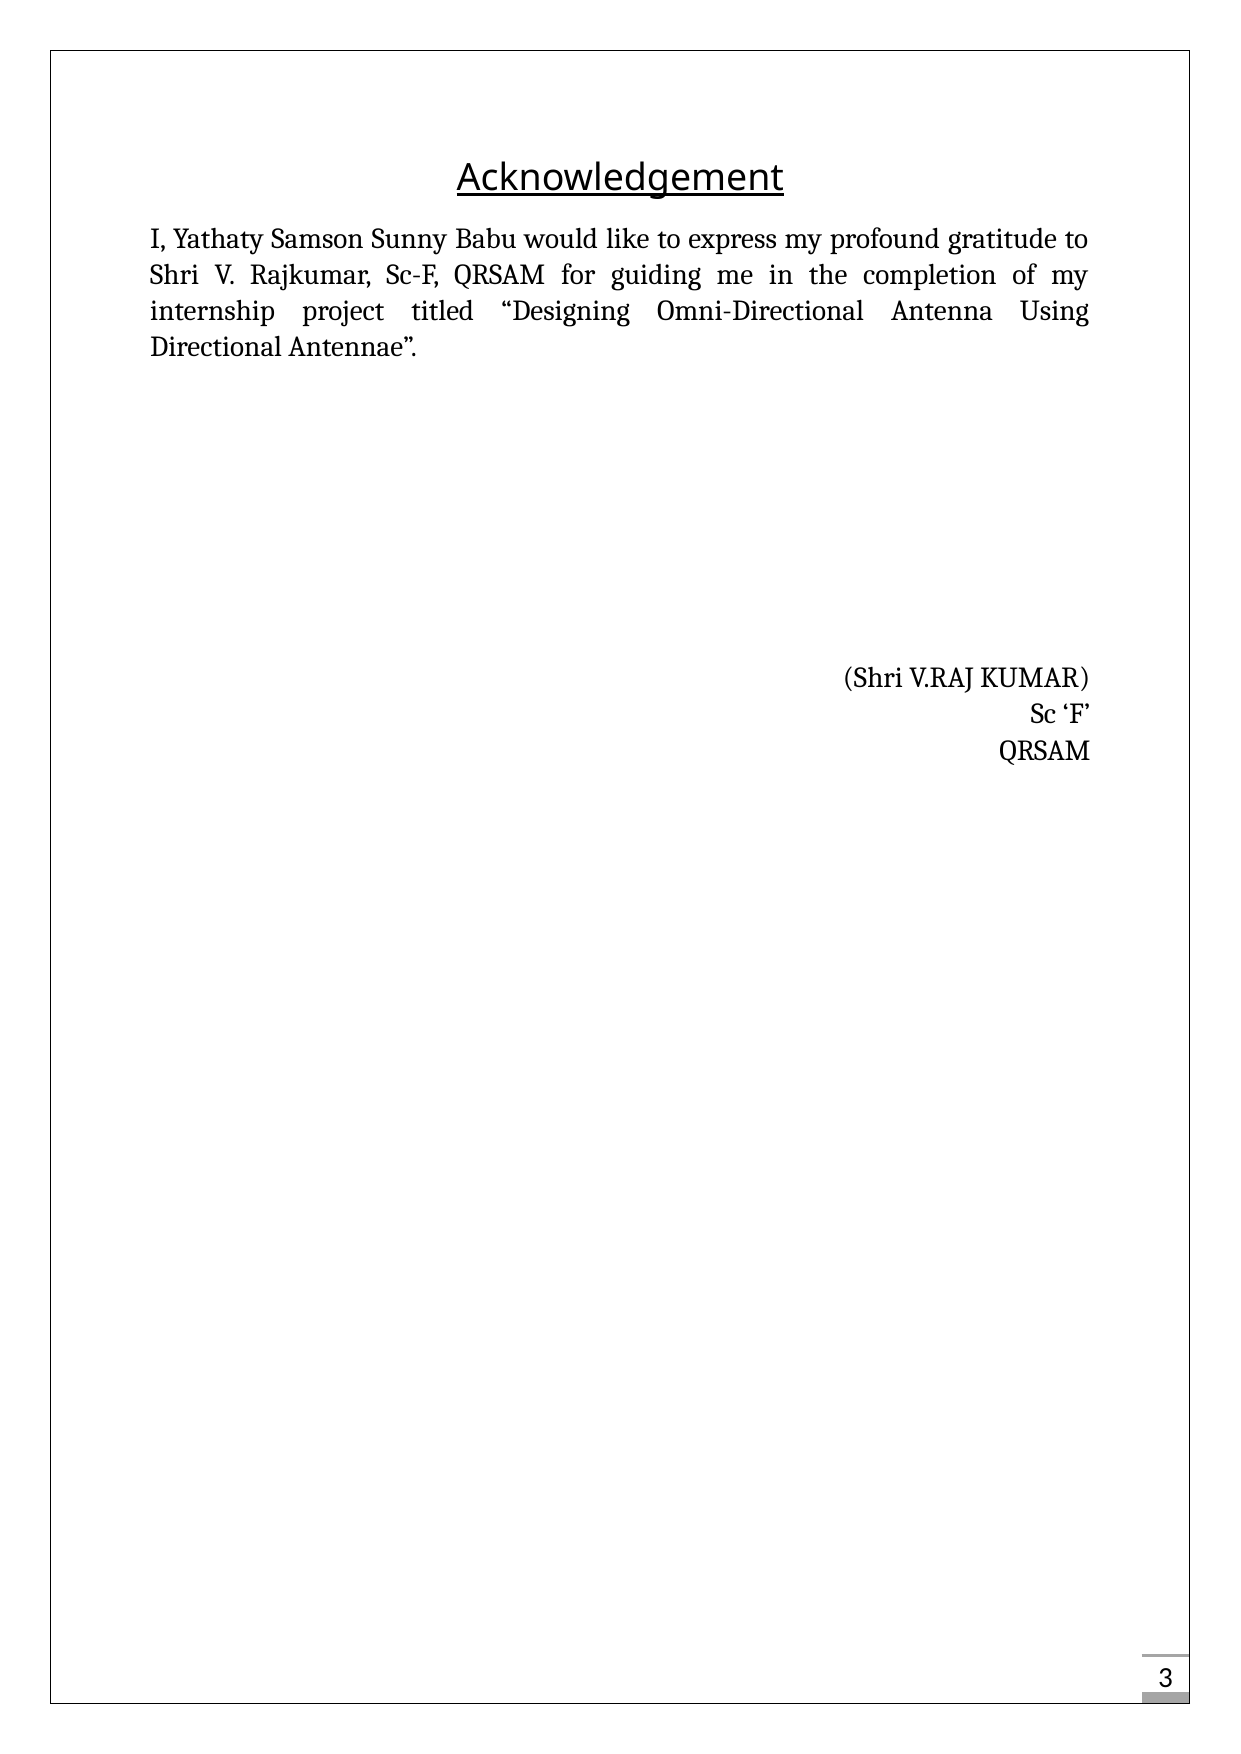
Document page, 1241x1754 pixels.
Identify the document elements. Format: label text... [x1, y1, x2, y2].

text (Shri V.RAJ KUMAR) Sc ‘F’ QRSAM [150, 662, 1090, 767]
text I, Yathaty Samson Sunny Babu would like to express my profound gratitude to Shri V. Rajkumar, Sc-F, QRSAM for guiding me in the completion of my internship project titled “Designing Omni-Directional Antenna Using Directional Antennae”. [150, 222, 1090, 364]
text Acknowledgement [150, 150, 1090, 201]
